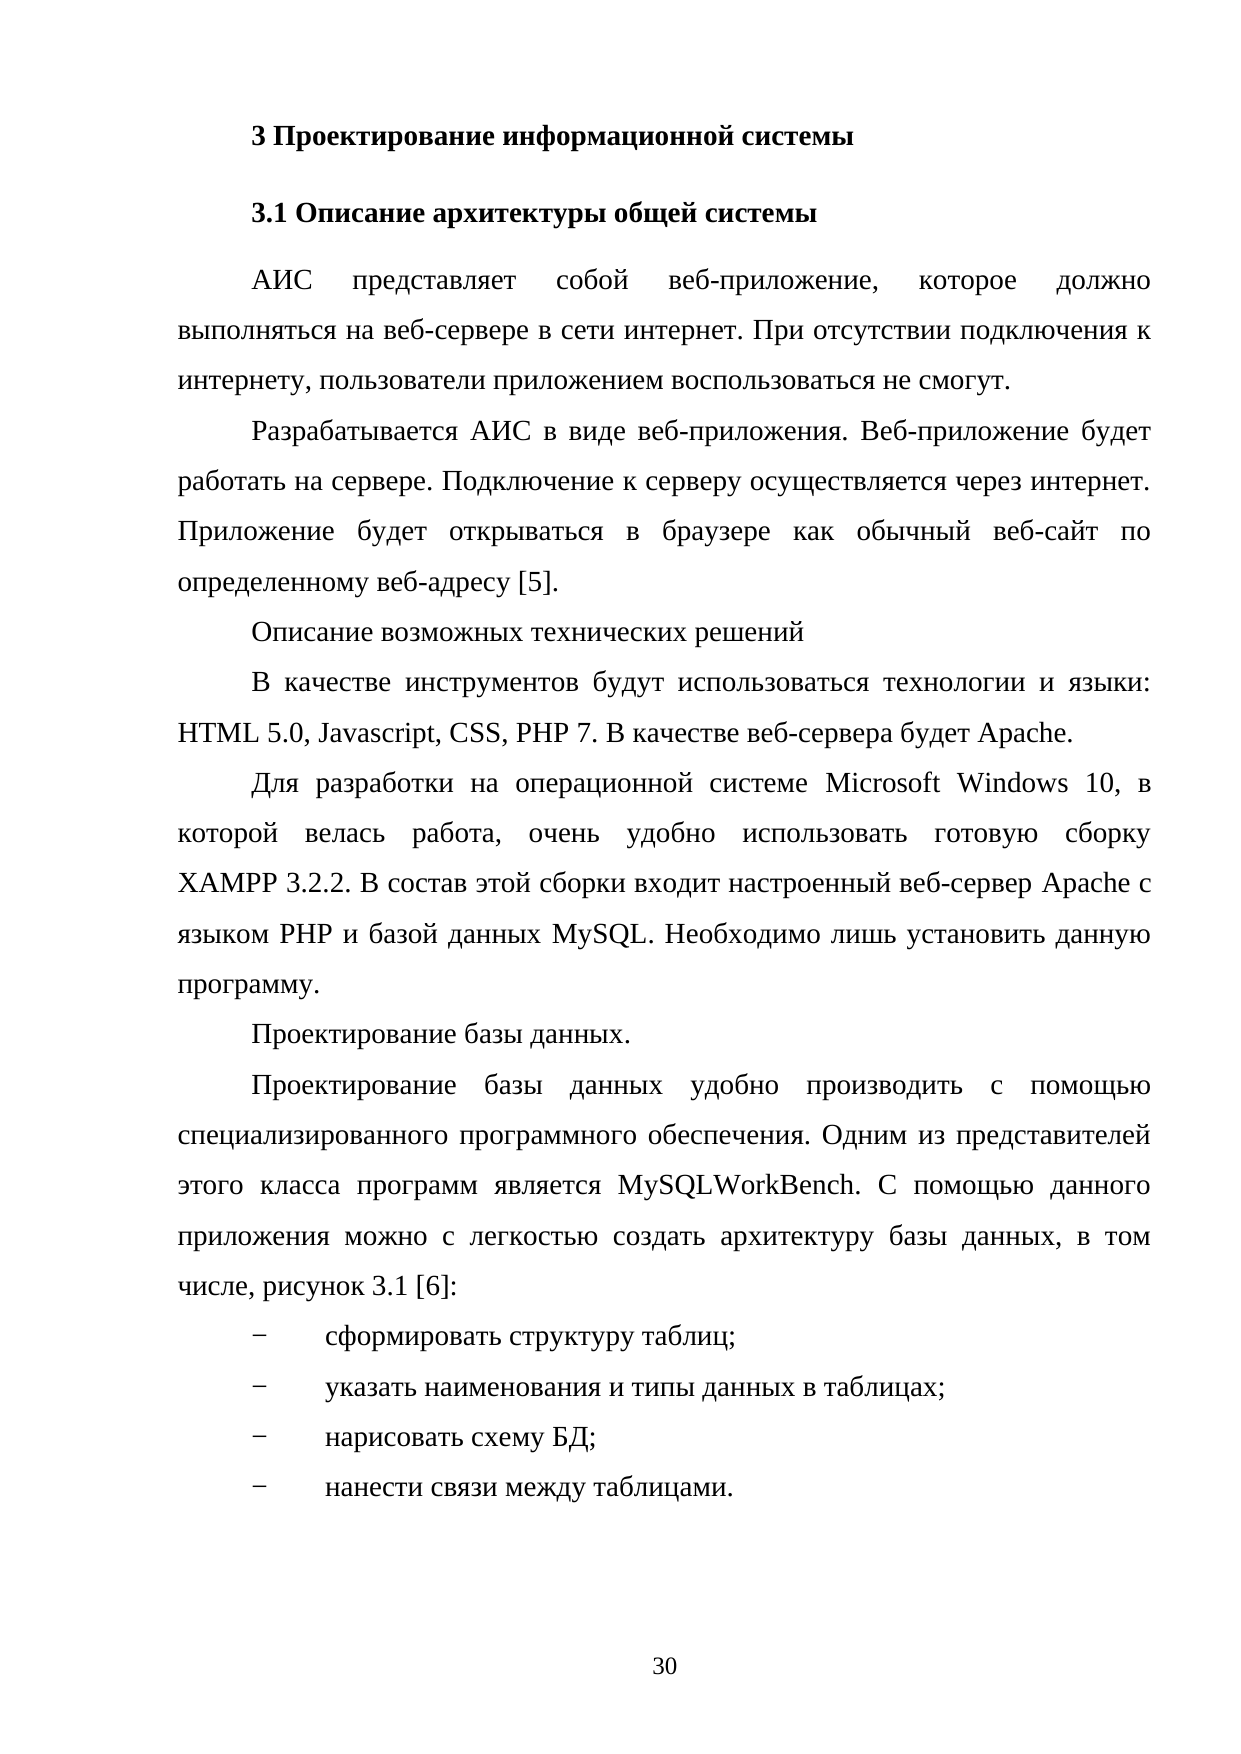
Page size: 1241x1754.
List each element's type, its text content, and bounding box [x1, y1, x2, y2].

text нарисовать схему БД; [177, 1419, 1152, 1453]
text сформировать структуру таблиц; [177, 1318, 1152, 1352]
text Разрабатывается АИС в виде веб-приложения. Веб-приложение будет работать на сервере. Подключение к серверу осуществляется через интернет. Приложение будет открываться в браузере как обычный веб-сайт по определенному веб-адресу [5]. [177, 413, 1152, 597]
text Проектирование базы данных. [177, 1017, 1152, 1050]
subtitle 3.1 Описание архитектуры общей системы [251, 195, 1152, 228]
text нанести связи между таблицами. [177, 1469, 1152, 1503]
subtitle 3 Проектирование информационной системы [251, 118, 1152, 152]
text Описание возможных технических решений [177, 614, 1152, 648]
text указать наименования и типы данных в таблицах; [177, 1369, 1152, 1402]
text Проектирование базы данных удобно производить с помощью специализированного программного обеспечения. Одним из представителей этого класса программ является MySQLWorkBench. С помощью данного приложения можно с легкостью создать архитектуру базы данных, в том числе, рисунок 3.1 [6]: [177, 1067, 1152, 1302]
text АИС представляет собой веб-приложение, которое должно выполняться на веб-сервере в сети интернет. При отсутствии подключения к интернету, пользователи приложением воспользоваться не смогут. [177, 262, 1152, 396]
text В качестве инструментов будут использоваться технологии и языки: HTML 5.0, Javascript, CSS, PHP 7. В качестве веб-сервера будет Apache. [177, 664, 1152, 748]
text Для разработки на операционной системе Microsoft Windows 10, в которой велась работа, очень удобно использовать готовую сборку XAMPP 3.2.2. В состав этой сборки входит настроенный веб-сервер Apache с языком PHP и базой данных MySQL. Необходимо лишь установить данную программу. [177, 765, 1152, 1000]
